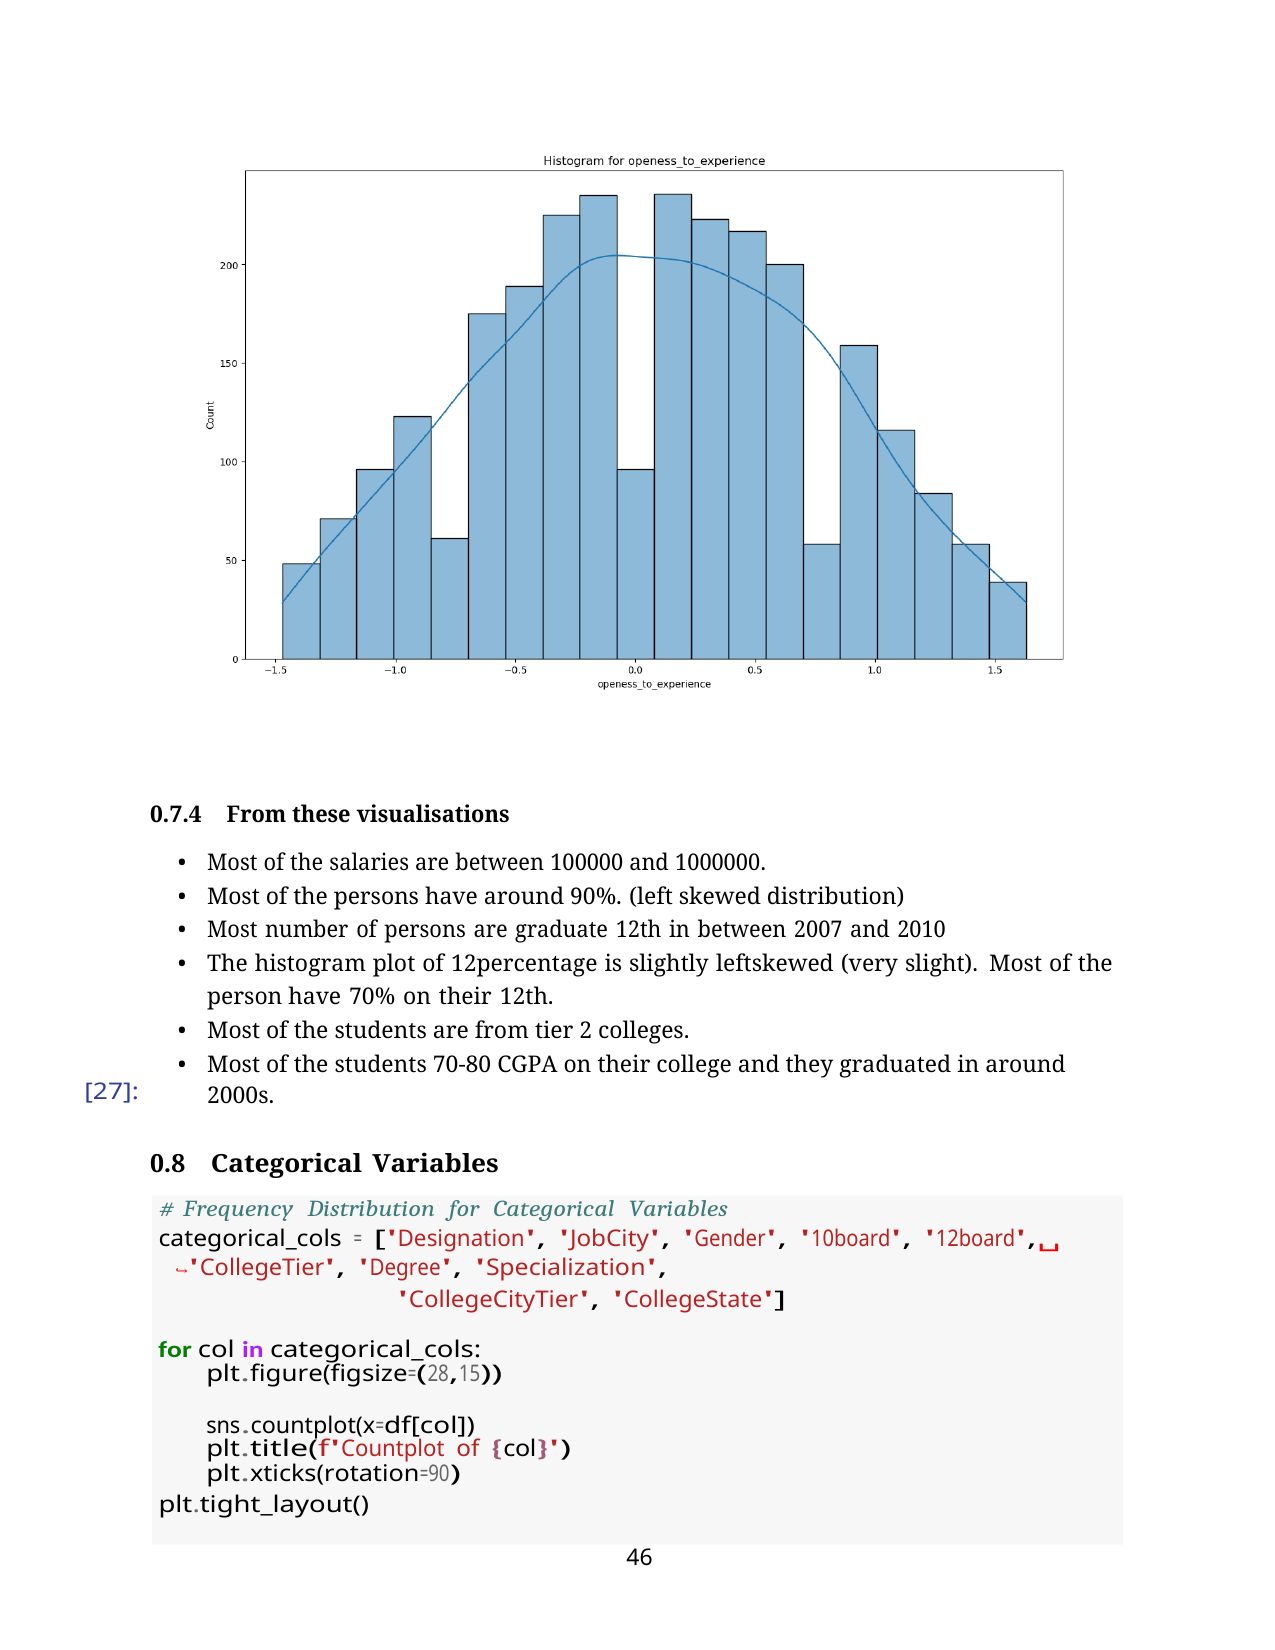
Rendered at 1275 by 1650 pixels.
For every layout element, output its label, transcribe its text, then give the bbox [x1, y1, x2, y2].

list Most of the students are from tier 2 colleges. [178, 1014, 1137, 1045]
list Most of the salaries are between 100000 and 1000000. [178, 846, 1137, 877]
subtitle From these visualisations [150, 798, 1137, 829]
list Most of the students 70-80 CGPA on their college and they graduated in around 2000s. [178, 1048, 1137, 1110]
list Most of the persons have around 90%. (left skewed distribution) [178, 879, 1137, 911]
list The histogram plot of 12percentage is slightly leftskewed (very slight). Most of the person have 70% on their 12th. [178, 946, 1125, 1011]
list Most number of persons are graduate 12th in between 2007 and 2010 [178, 913, 1137, 944]
picture [206, 156, 1064, 690]
subtitle Categorical Variables [150, 1146, 1137, 1180]
text [27]: [84, 1075, 144, 1107]
